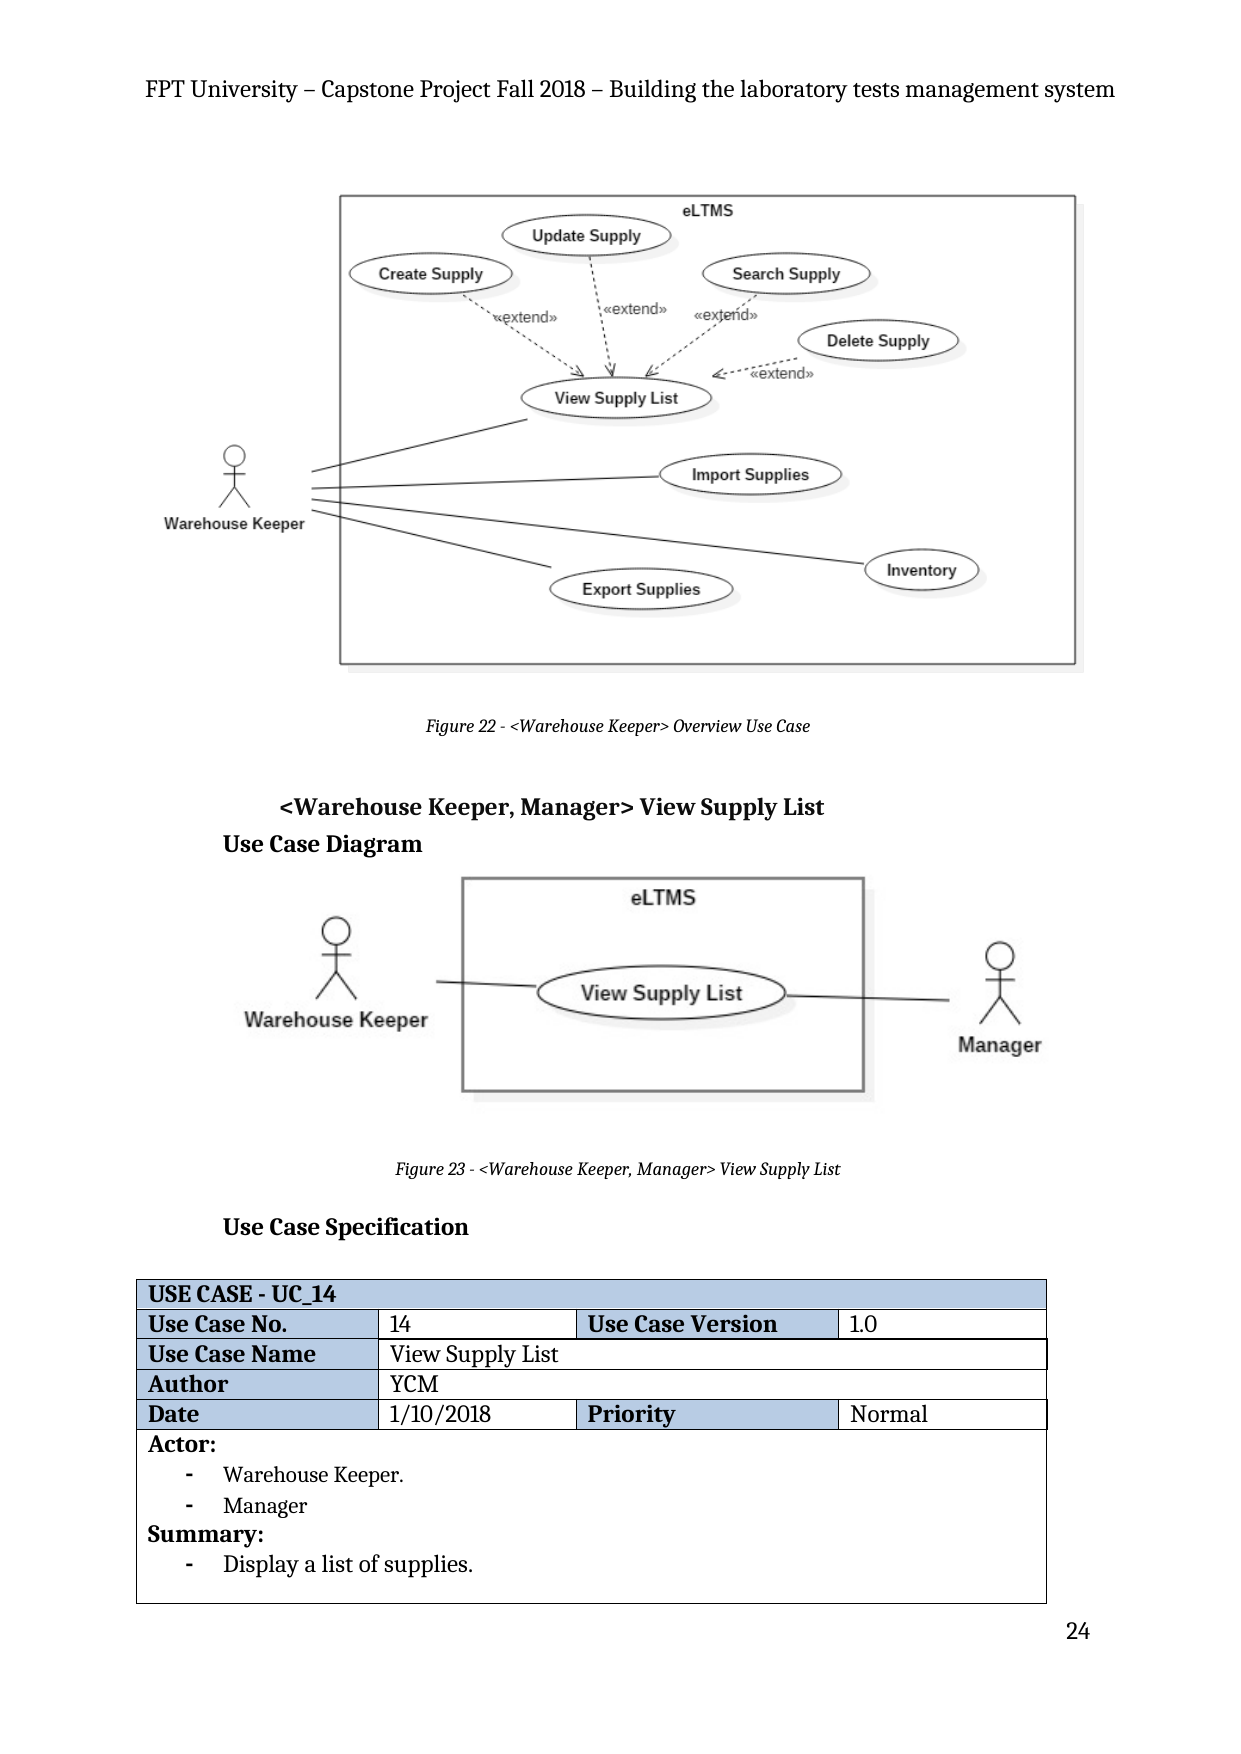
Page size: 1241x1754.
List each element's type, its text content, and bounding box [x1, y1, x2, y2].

picture [147, 184, 1123, 712]
table_cell Use Case Version [577, 1310, 838, 1338]
table_cell Priority [577, 1400, 838, 1429]
table_cell Normal [839, 1400, 1046, 1429]
table_cell 1/10/2018 [379, 1400, 576, 1429]
picture [222, 863, 1110, 1154]
list <Warehouse Keeper, Manager> View Supply List [279, 793, 1090, 822]
table_cell Author [137, 1370, 378, 1399]
text Use Case Diagram [148, 830, 1090, 859]
table_cell 14 [379, 1310, 576, 1338]
table_cell Use Case Name [137, 1339, 378, 1369]
table_cell Date [137, 1400, 378, 1429]
text Use Case Specification [148, 1213, 1090, 1241]
table_cell Use Case No. [137, 1310, 378, 1338]
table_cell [137, 1430, 1046, 1603]
table_header USE CASE - UC_14 [137, 1280, 1046, 1308]
table_cell YCM [379, 1370, 1046, 1399]
table_cell View Supply List [379, 1340, 1046, 1369]
table_cell 1.0 [839, 1310, 1046, 1338]
